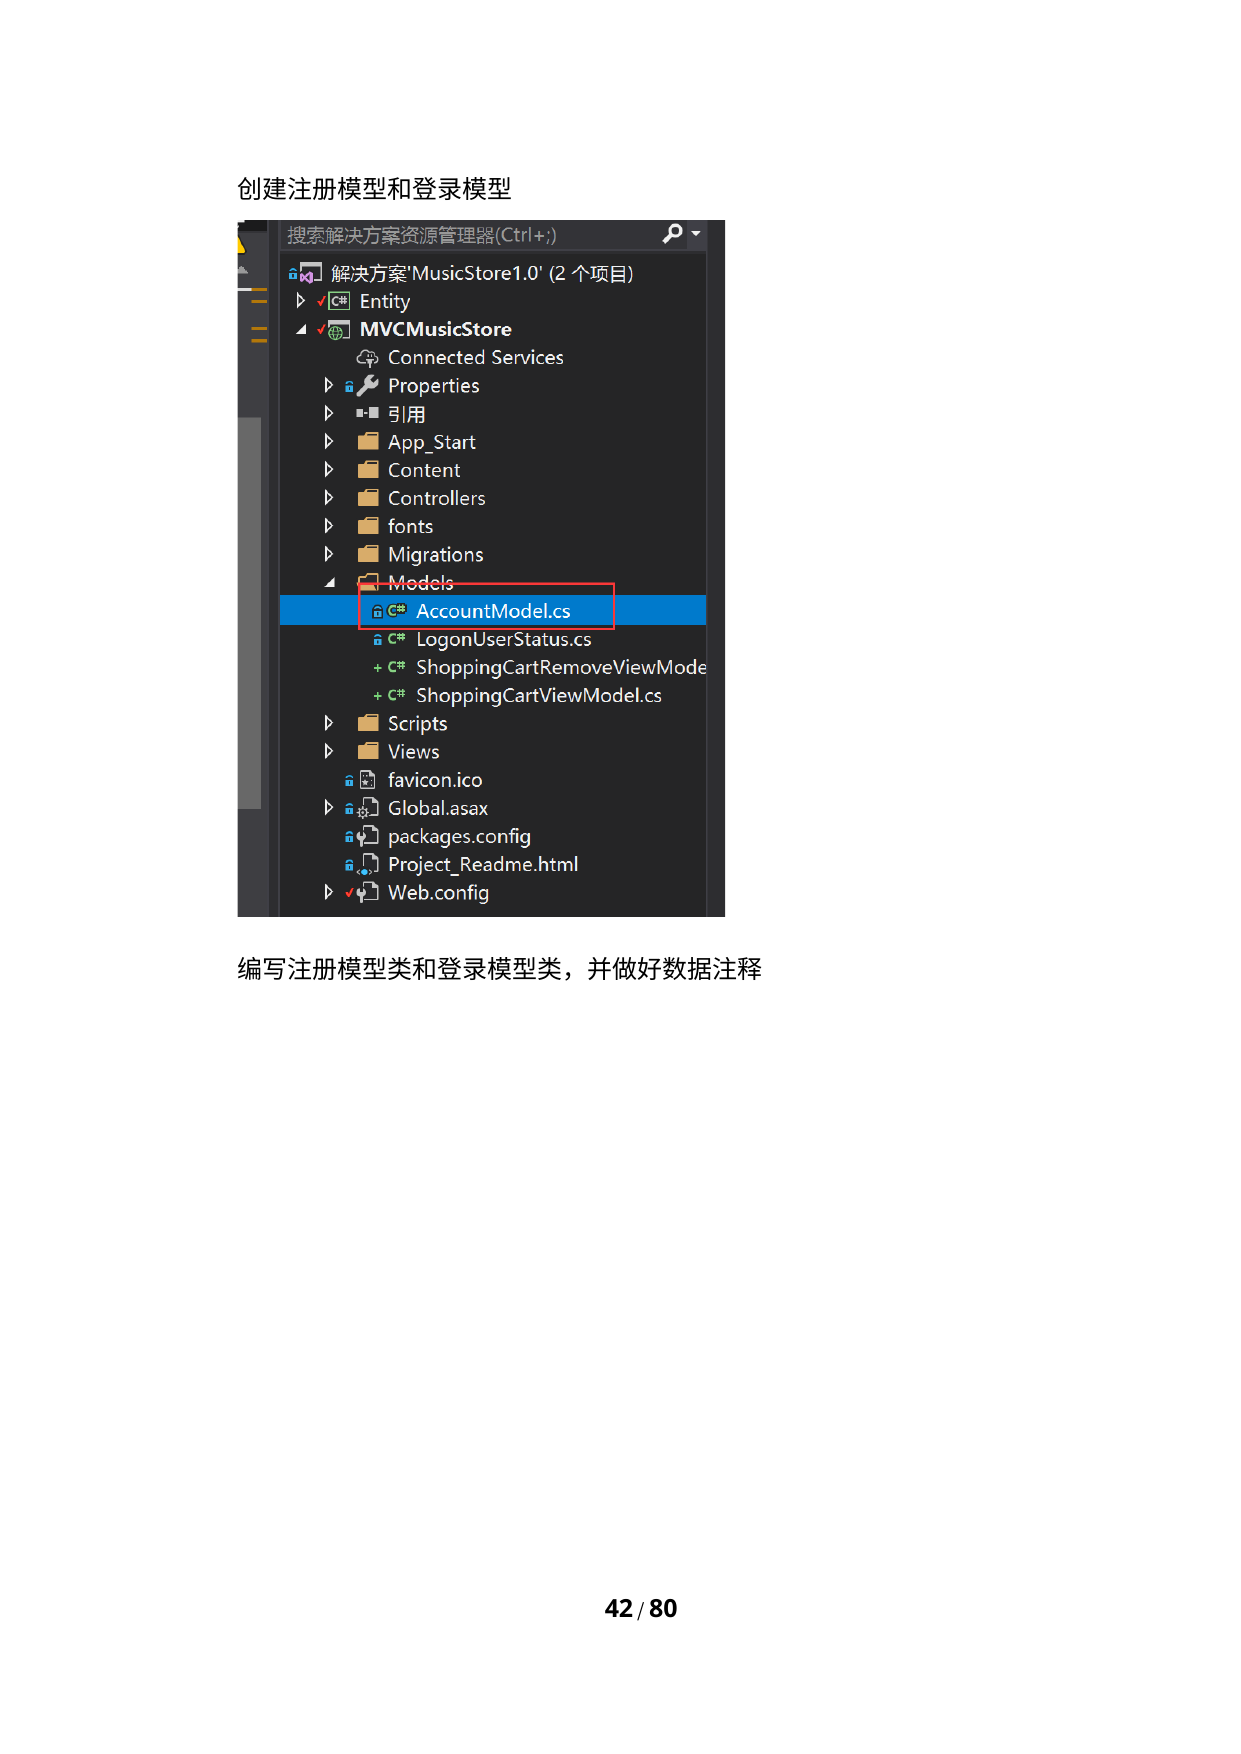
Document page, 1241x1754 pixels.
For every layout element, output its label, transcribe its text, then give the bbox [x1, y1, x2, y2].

picture [237, 220, 725, 917]
text 创建注册模型和登录模型 [187, 156, 1053, 221]
text 编写注册模型类和登录模型类，并做好数据注释 [187, 936, 1053, 1001]
